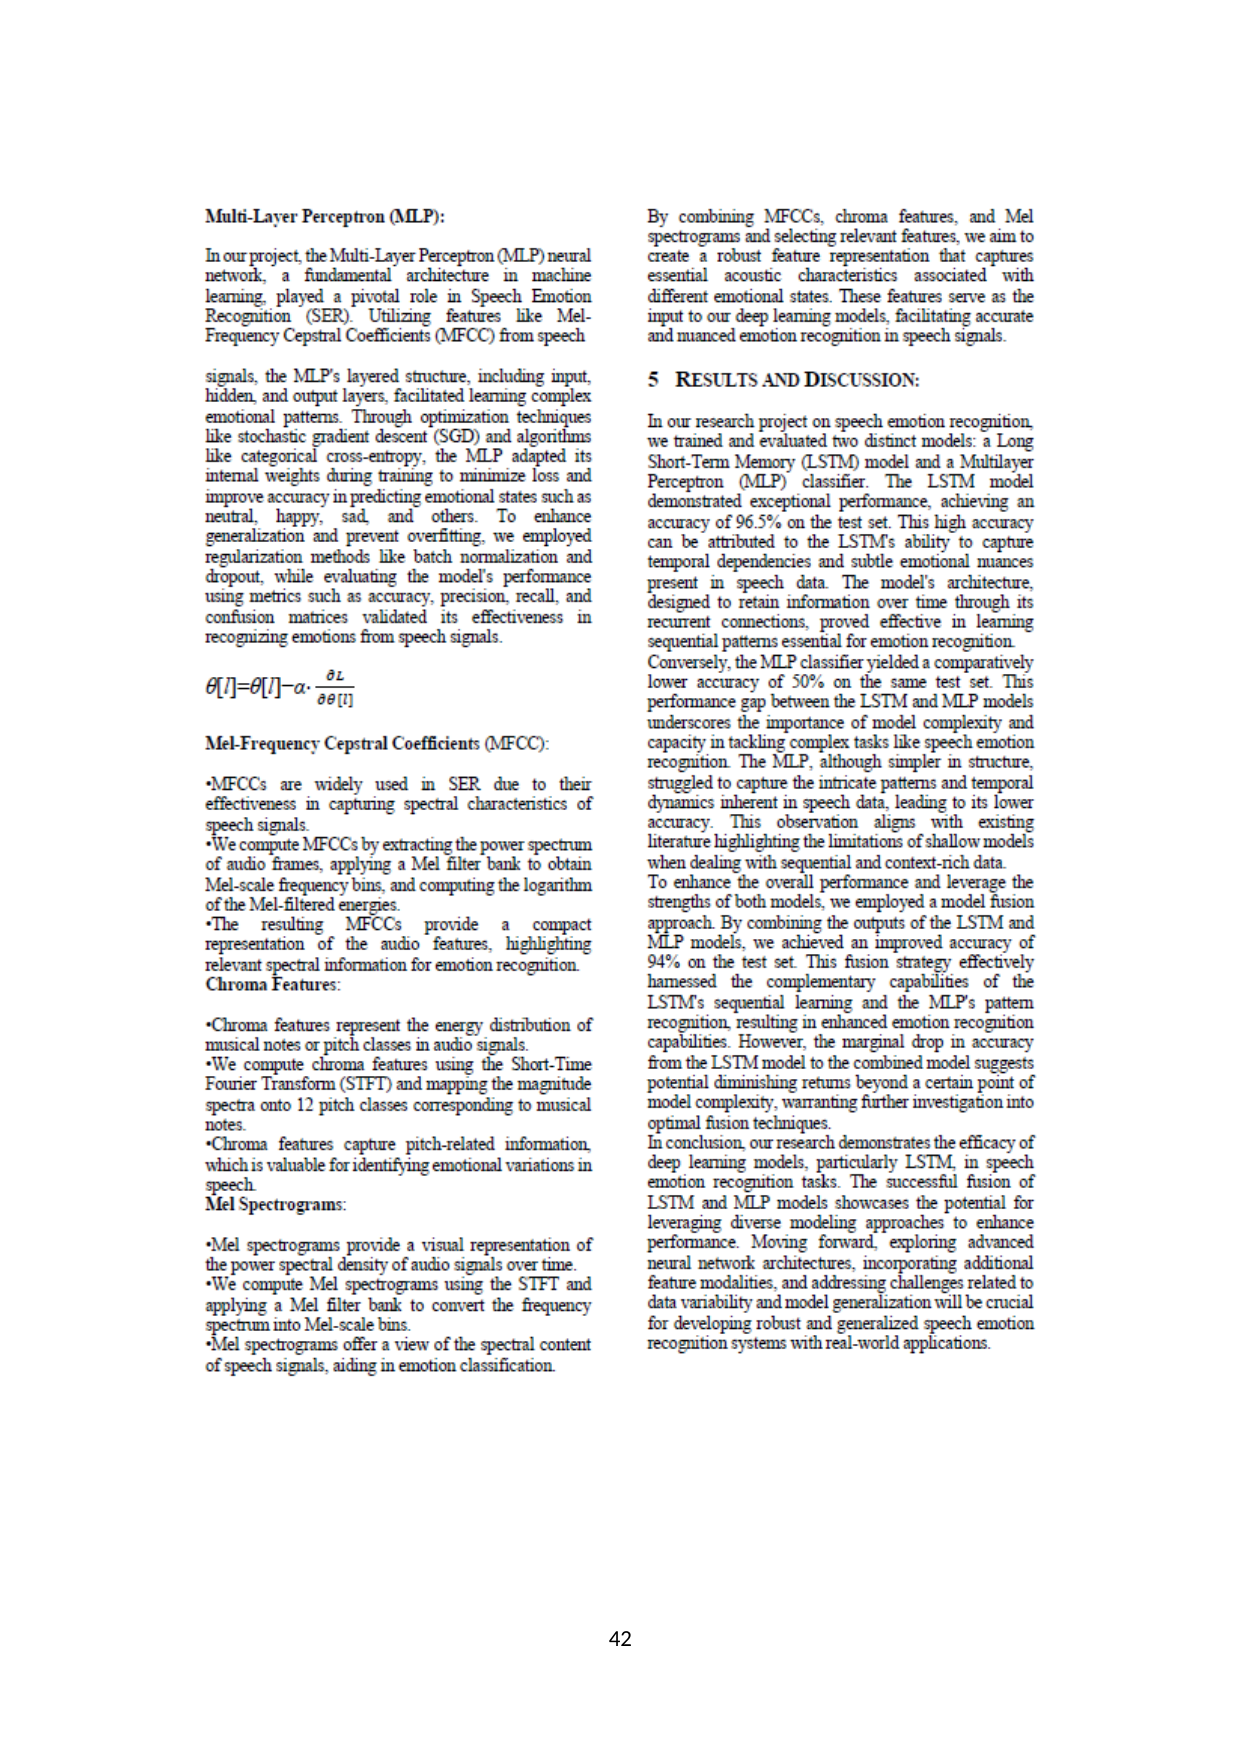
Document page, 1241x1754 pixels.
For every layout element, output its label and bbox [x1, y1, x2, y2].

picture [150, 150, 1091, 1465]
